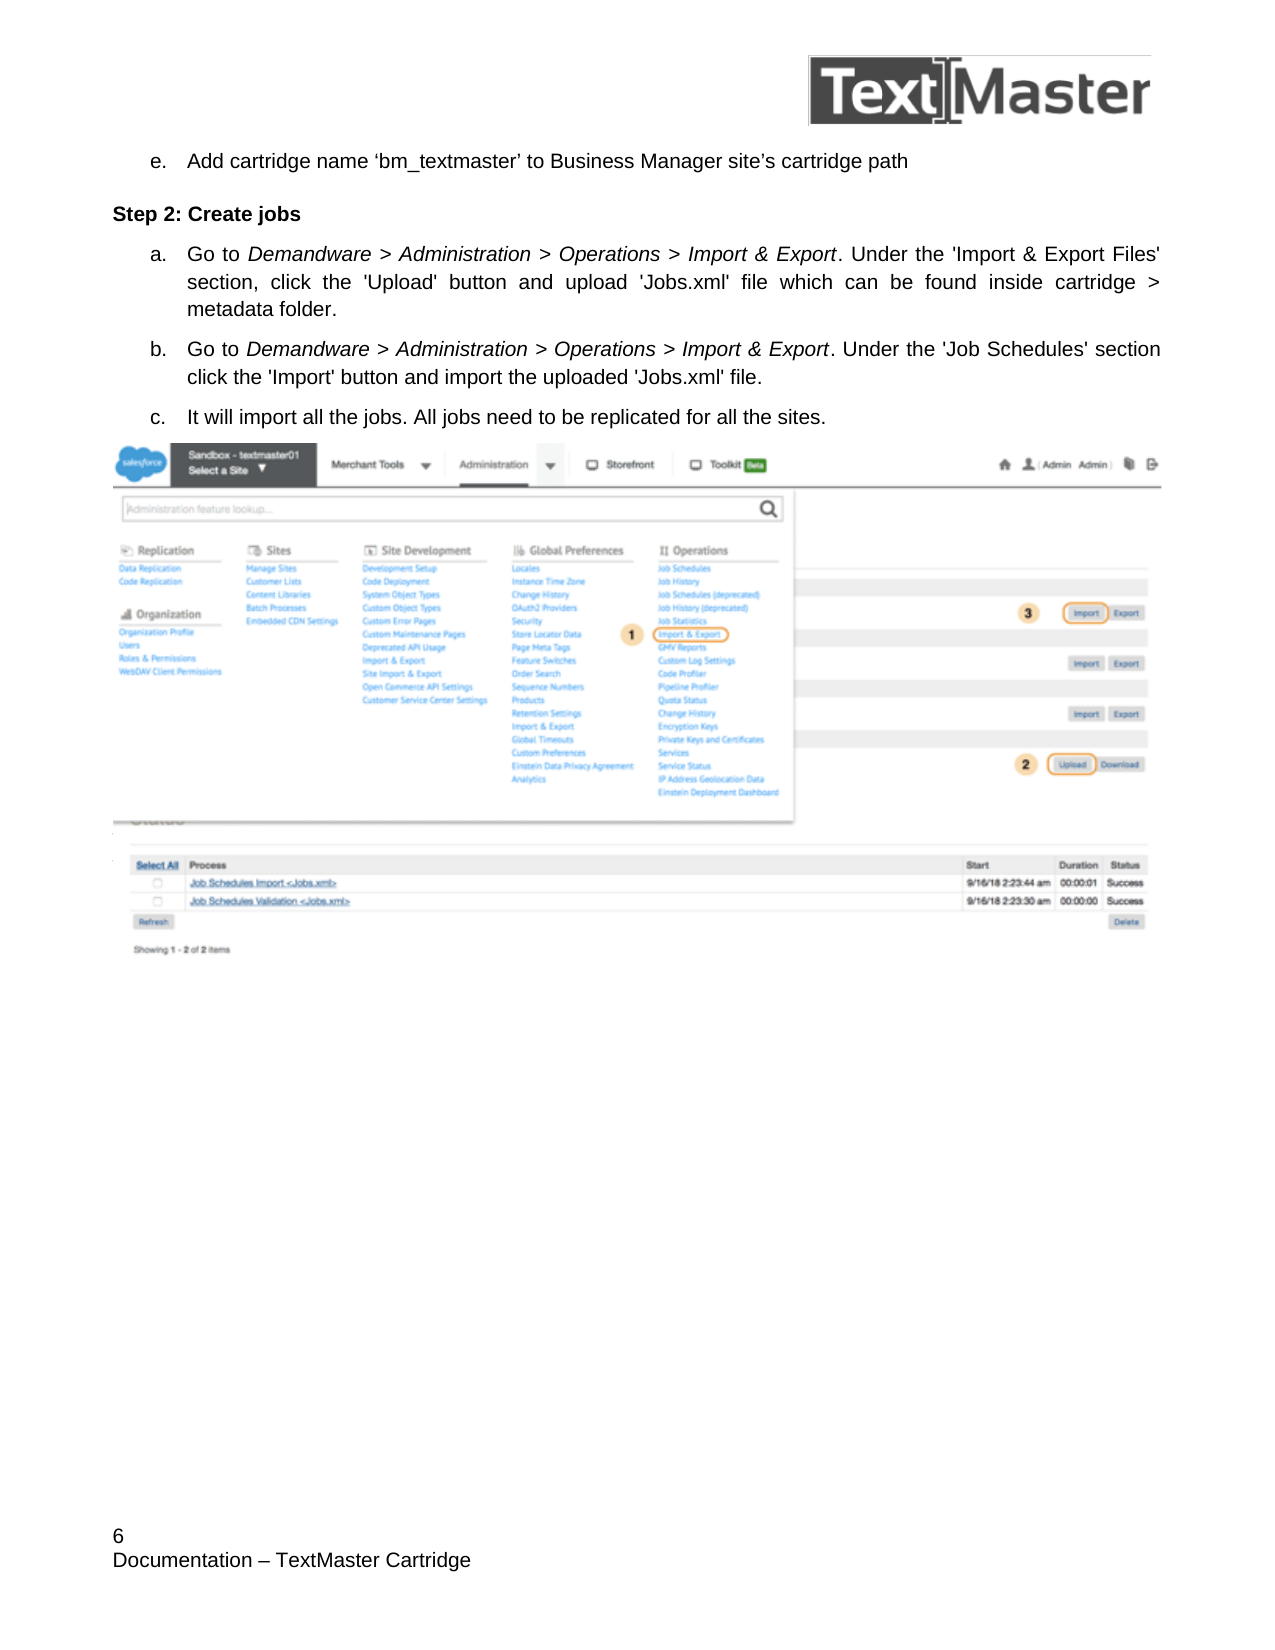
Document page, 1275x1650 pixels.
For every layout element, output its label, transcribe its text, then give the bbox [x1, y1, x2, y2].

subtitle Go to Demandware > Administration > Operations > Import & Export. Under the 'Import & Export Files' section, click the 'Upload' button and upload 'Jobs.xml' file which can be found inside cartridge > metadata folder. [150, 242, 1161, 321]
picture [807, 55, 1152, 126]
picture [113, 443, 1162, 961]
text Step 2: Create jobs [112, 202, 1161, 226]
subtitle Add cartridge name ‘bm_textmaster’ to Business Manager site’s cartridge path [150, 148, 1161, 172]
subtitle It will import all the jobs. All jobs need to be replicated for all the sites. [150, 405, 1161, 429]
subtitle Go to Demandware > Administration > Operations > Import & Export. Under the 'Job Schedules' section click the 'Import' button and import the uploaded 'Jobs.xml' file. [150, 337, 1161, 389]
